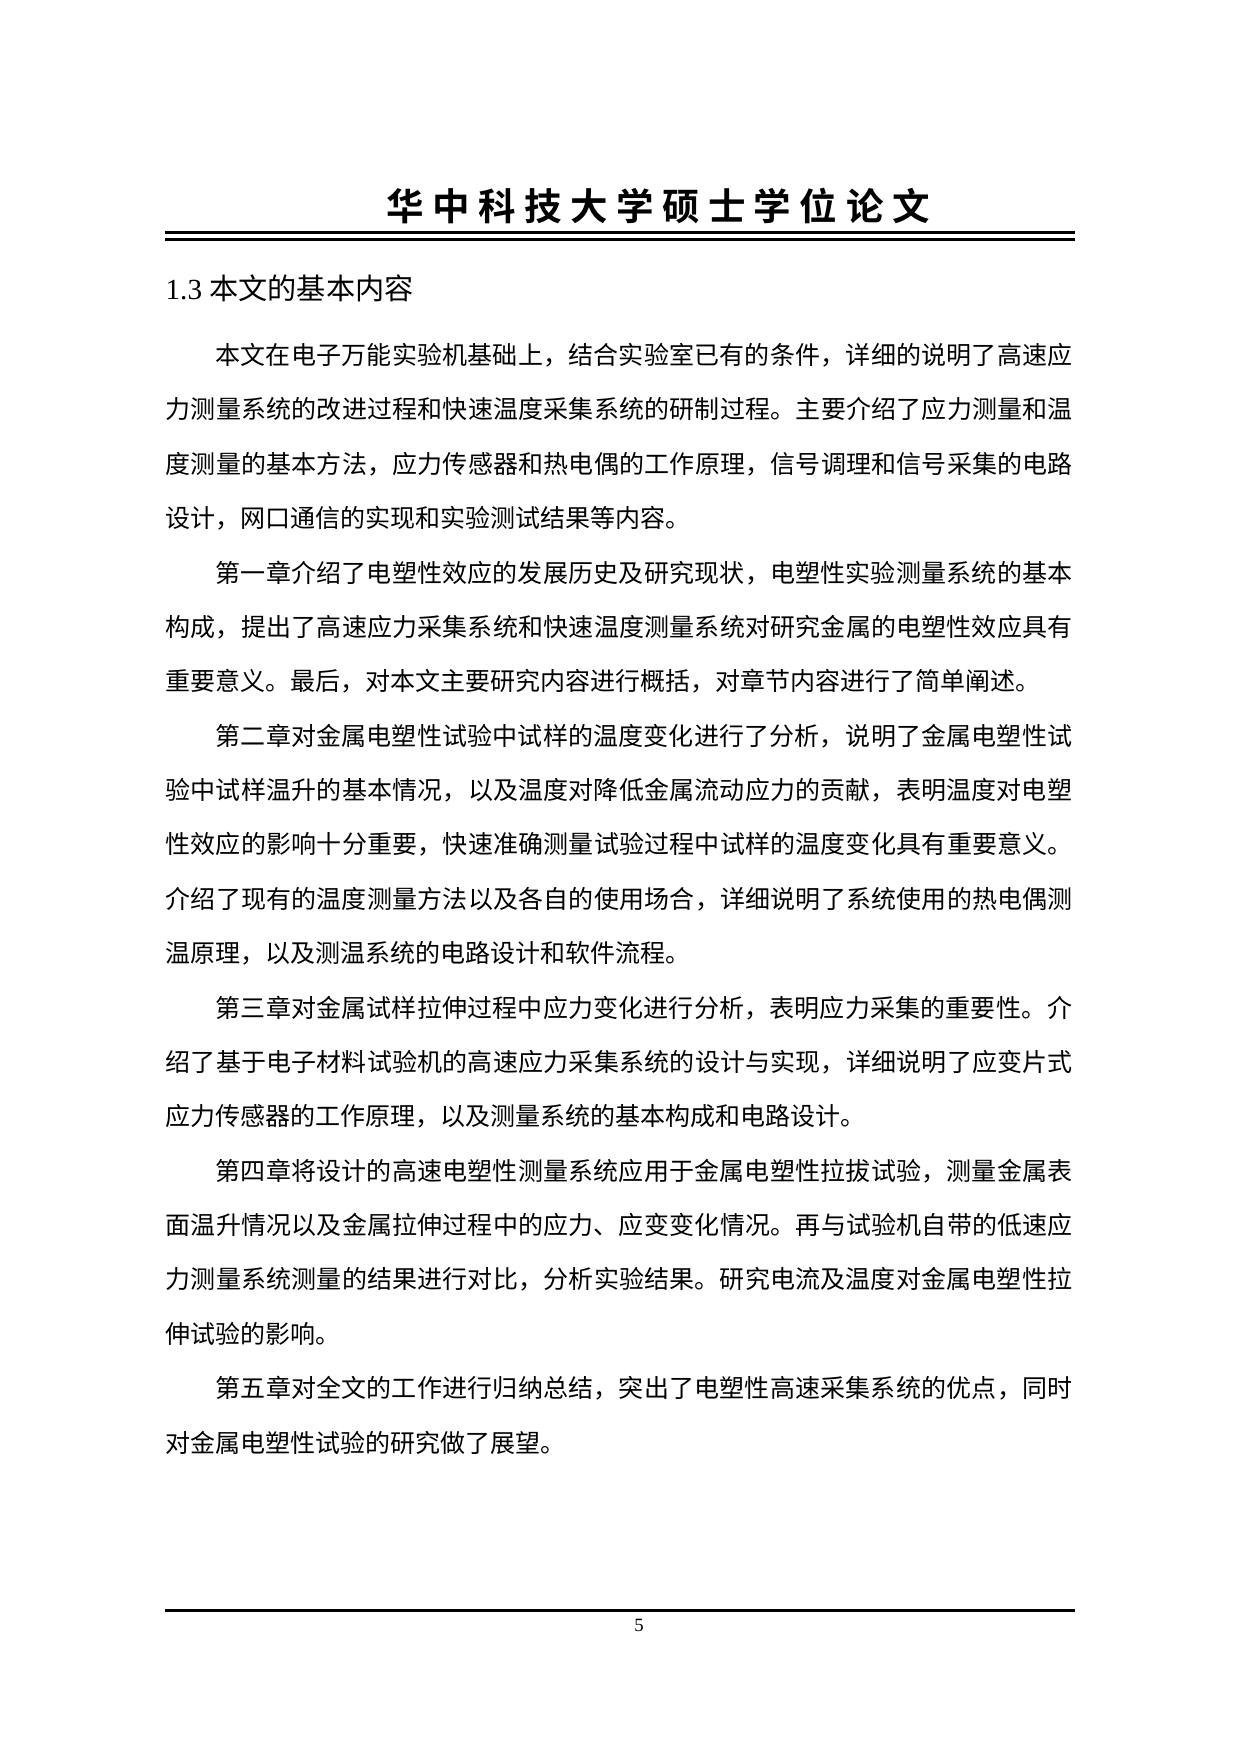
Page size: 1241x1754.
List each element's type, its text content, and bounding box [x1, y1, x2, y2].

text 第四章将设计的高速电塑性测量系统应用于金属电塑性拉拔试验，测量金属表面温升情况以及金属拉伸过程中的应力、应变变化情况。再与试验机自带的低速应力测量系统测量的结果进行对比，分析实验结果。研究电流及温度对金属电塑性拉伸试验的影响。 [165, 1151, 1075, 1351]
subtitle 1.3 本文的基本内容 [165, 266, 1075, 308]
text 第二章对金属电塑性试验中试样的温度变化进行了分析，说明了金属电塑性试验中试样温升的基本情况，以及温度对降低金属流动应力的贡献，表明温度对电塑性效应的影响十分重要，快速准确测量试验过程中试样的温度变化具有重要意义。介绍了现有的温度测量方法以及各自的使用场合，详细说明了系统使用的热电偶测温原理，以及测温系统的电路设计和软件流程。 [165, 716, 1075, 970]
text 第一章介绍了电塑性效应的发展历史及研究现状，电塑性实验测量系统的基本构成，提出了高速应力采集系统和快速温度测量系统对研究金属的电塑性效应具有重要意义。最后，对本文主要研究内容进行概括，对章节内容进行了简单阐述。 [165, 553, 1075, 698]
text 本文在电子万能实验机基础上，结合实验室已有的条件，详细的说明了高速应力测量系统的改进过程和快速温度采集系统的研制过程。主要介绍了应力测量和温度测量的基本方法，应力传感器和热电偶的工作原理，信号调理和信号采集的电路设计，网口通信的实现和实验测试结果等内容。 [165, 336, 1075, 535]
text 第三章对金属试样拉伸过程中应力变化进行分析，表明应力采集的重要性。介绍了基于电子材料试验机的高速应力采集系统的设计与实现，详细说明了应变片式应力传感器的工作原理，以及测量系统的基本构成和电路设计。 [165, 988, 1075, 1133]
text 第五章对全文的工作进行归纳总结，突出了电塑性高速采集系统的优点，同时对金属电塑性试验的研究做了展望。 [165, 1369, 1075, 1459]
